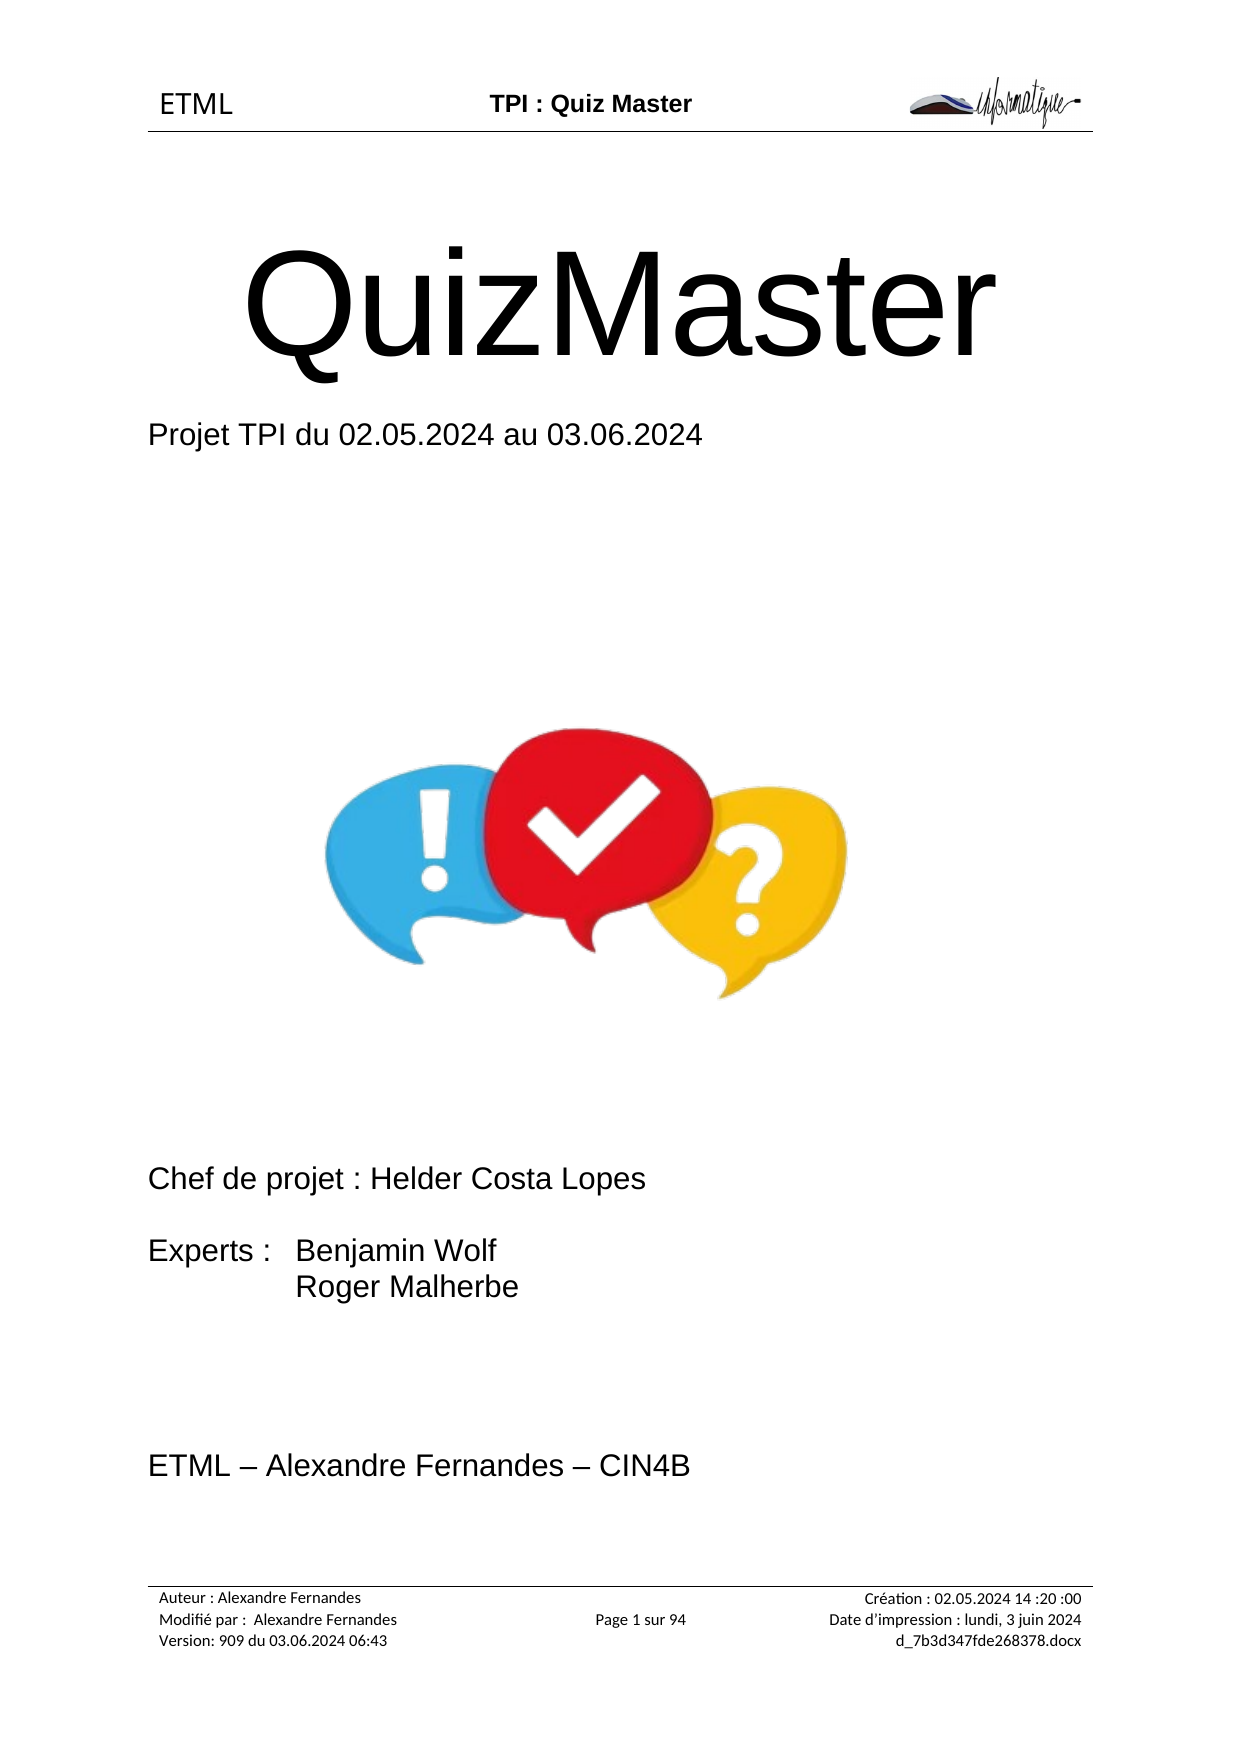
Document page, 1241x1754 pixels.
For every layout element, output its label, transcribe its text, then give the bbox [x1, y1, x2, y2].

text Chef de projet : Helder Costa Lopes [148, 1160, 1092, 1196]
text Projet TPI du 02.05.2024 au 03.06.2024 [148, 416, 1092, 452]
title QuizMaster [148, 214, 1092, 387]
picture [909, 77, 1082, 129]
text ETML – Alexandre Fernandes – CIN4B [148, 1447, 1092, 1483]
picture [147, 584, 1026, 1082]
text Experts : Benjamin Wolf [148, 1232, 1092, 1268]
text Roger Malherbe [148, 1268, 1092, 1304]
